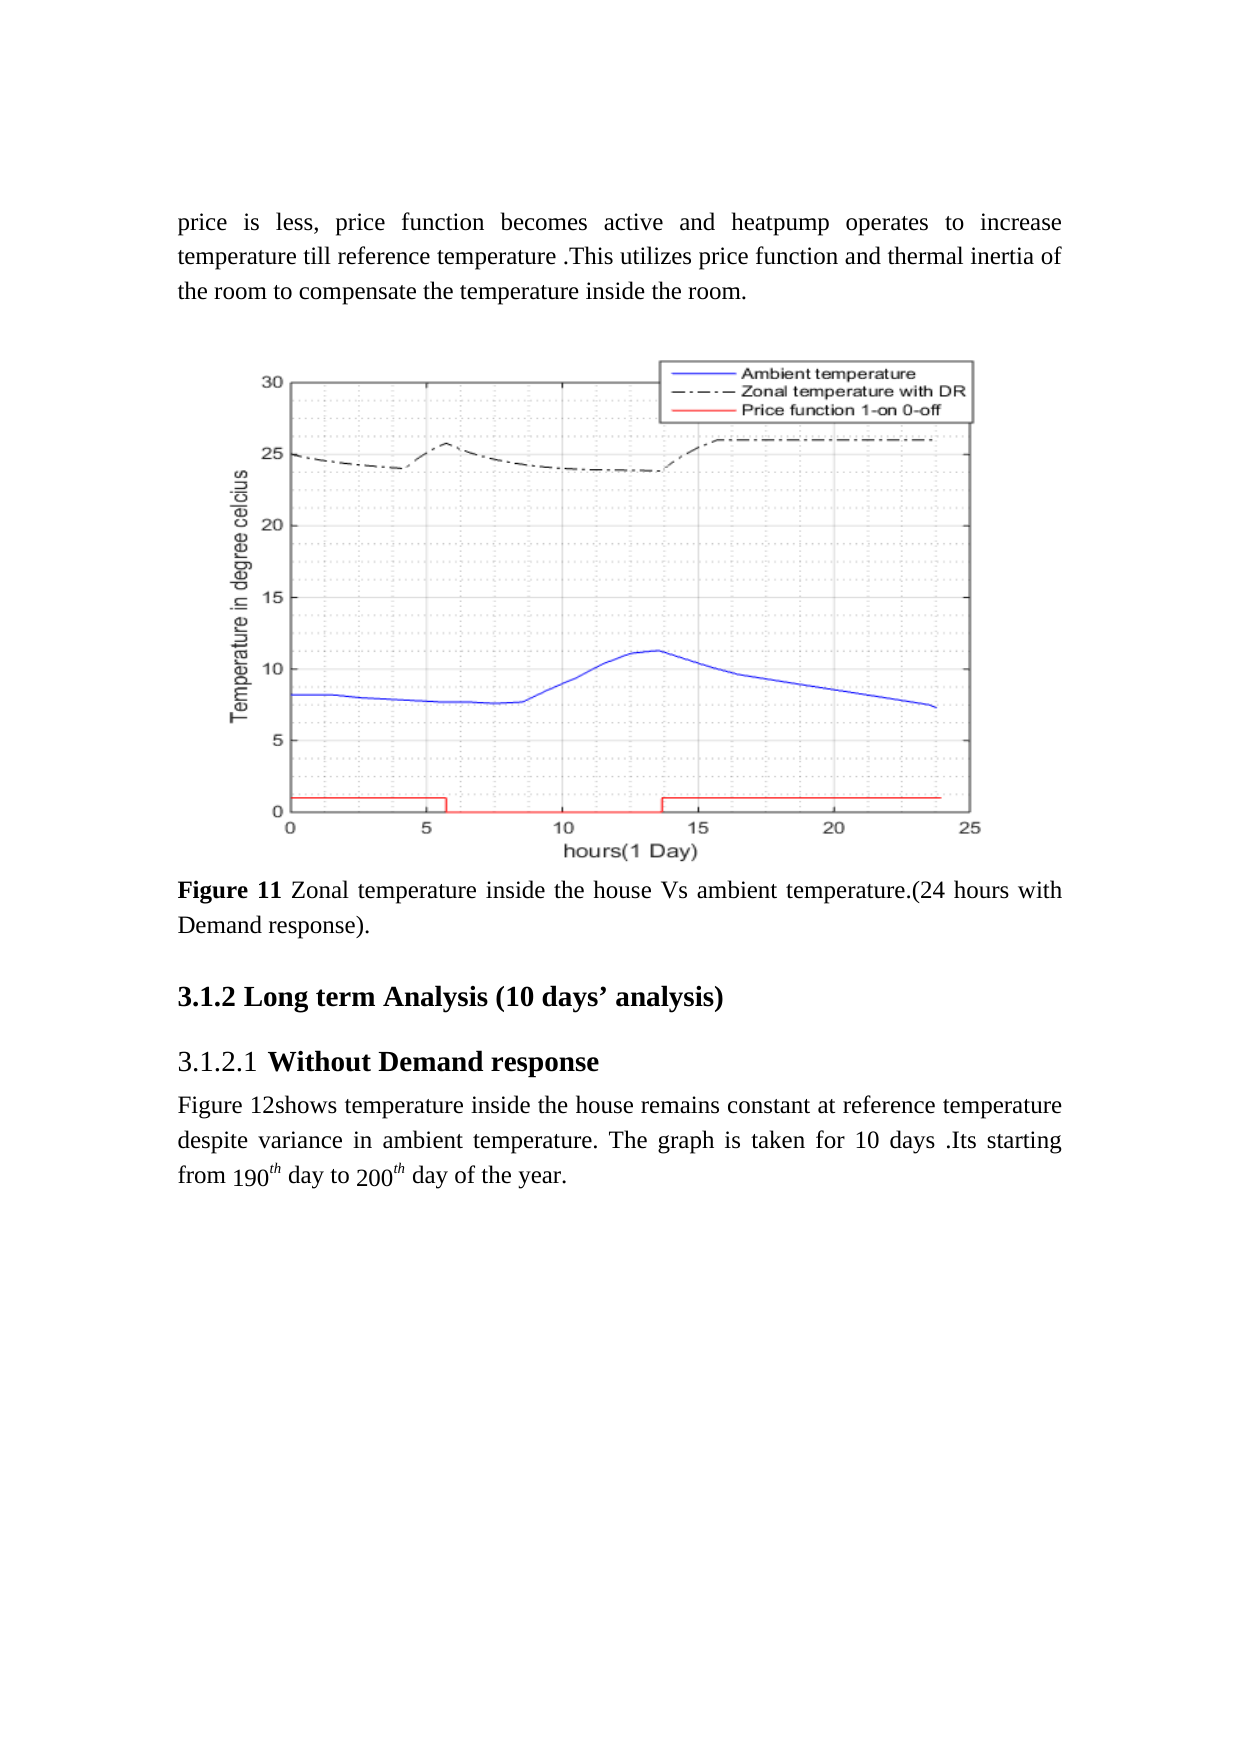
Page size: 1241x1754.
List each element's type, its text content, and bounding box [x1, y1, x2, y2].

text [177, 207, 1063, 304]
subtitle Without Demand response [177, 1044, 1063, 1078]
text Figure 12shows temperature inside the house remains constant at reference temperature despite variance in ambient temperature. The graph is taken for 10 days .Its starting from day to day of the year. [177, 1091, 1063, 1191]
text Figure 11 Zonal temperature inside the house Vs ambient temperature.(24 hours with Demand response). [177, 875, 1063, 939]
subtitle Long term Analysis (10 days’ analysis) [177, 979, 1063, 1012]
picture [177, 344, 1053, 870]
